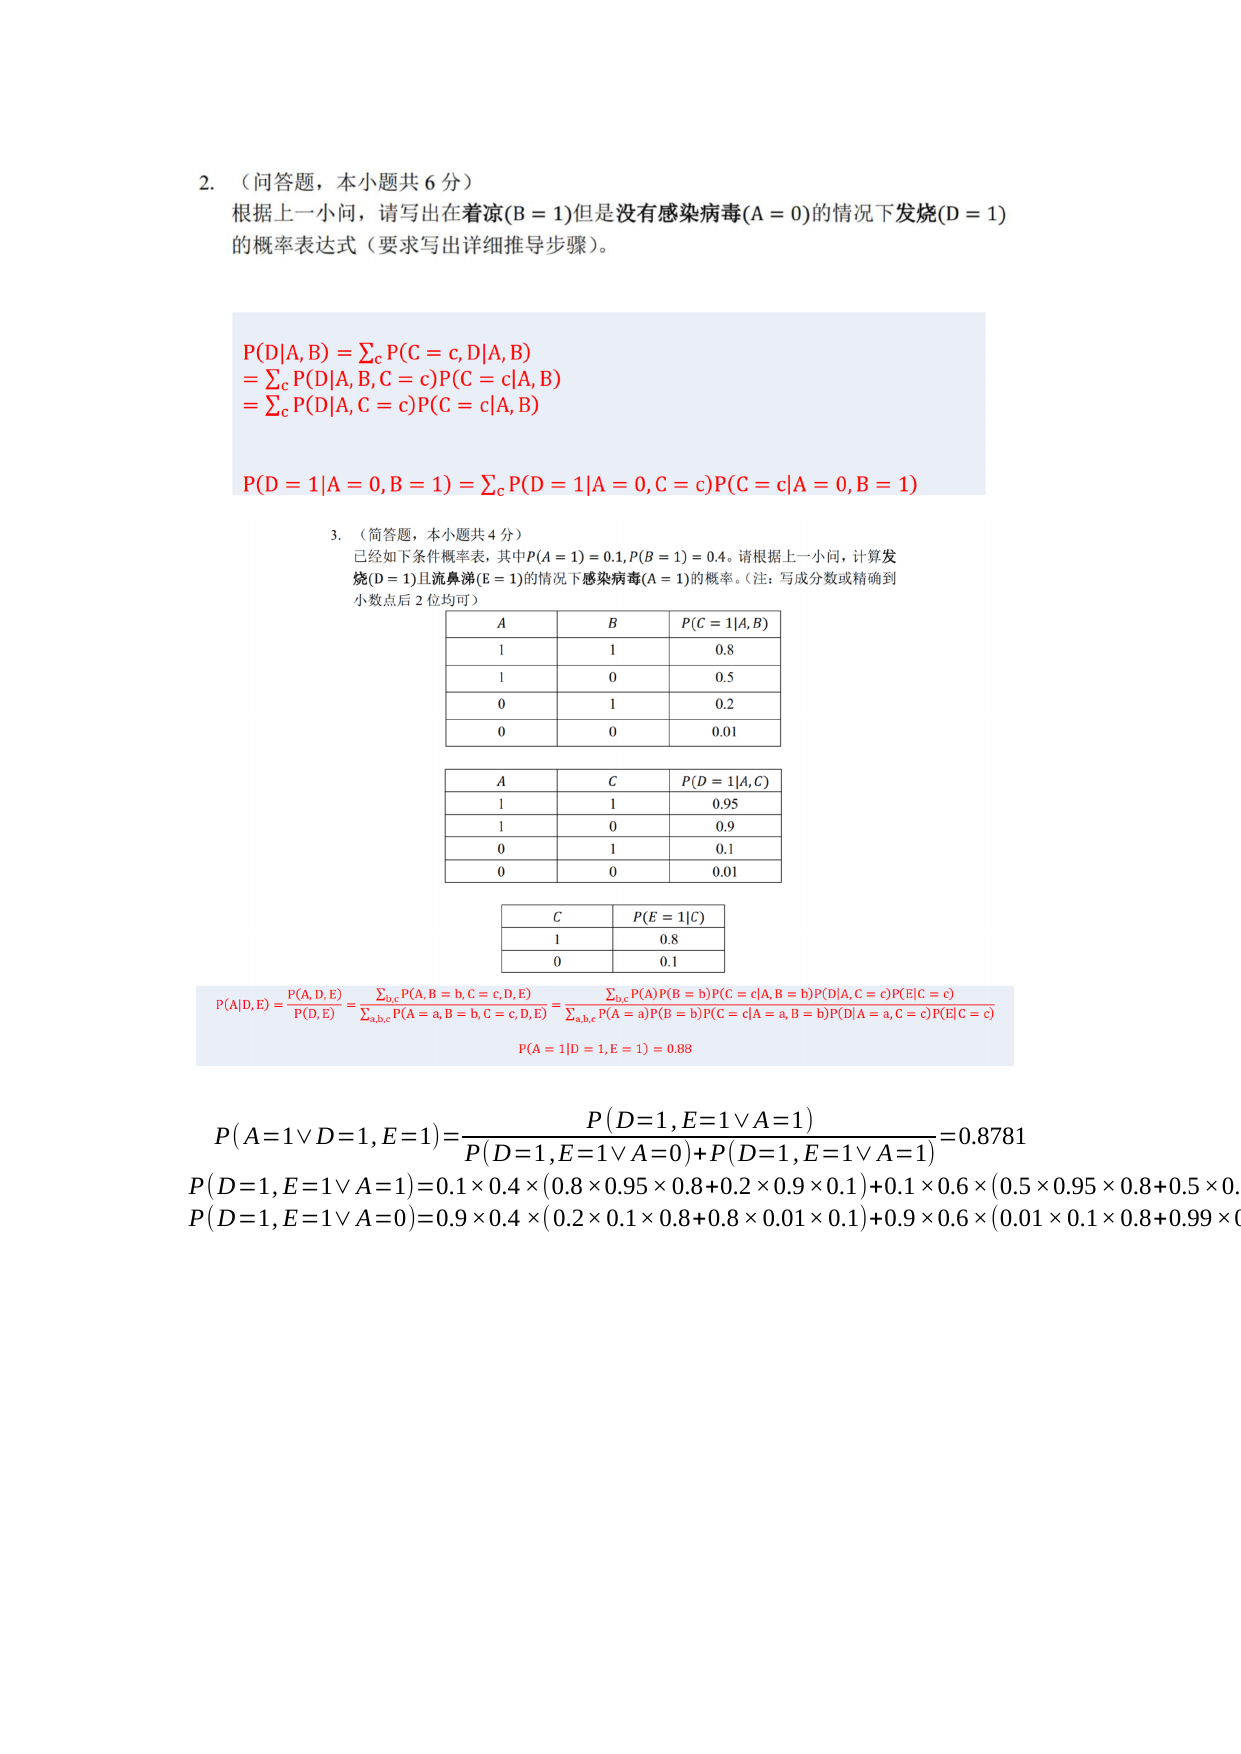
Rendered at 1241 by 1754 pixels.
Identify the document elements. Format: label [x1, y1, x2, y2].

picture [187, 519, 1015, 1075]
picture [187, 162, 1015, 511]
